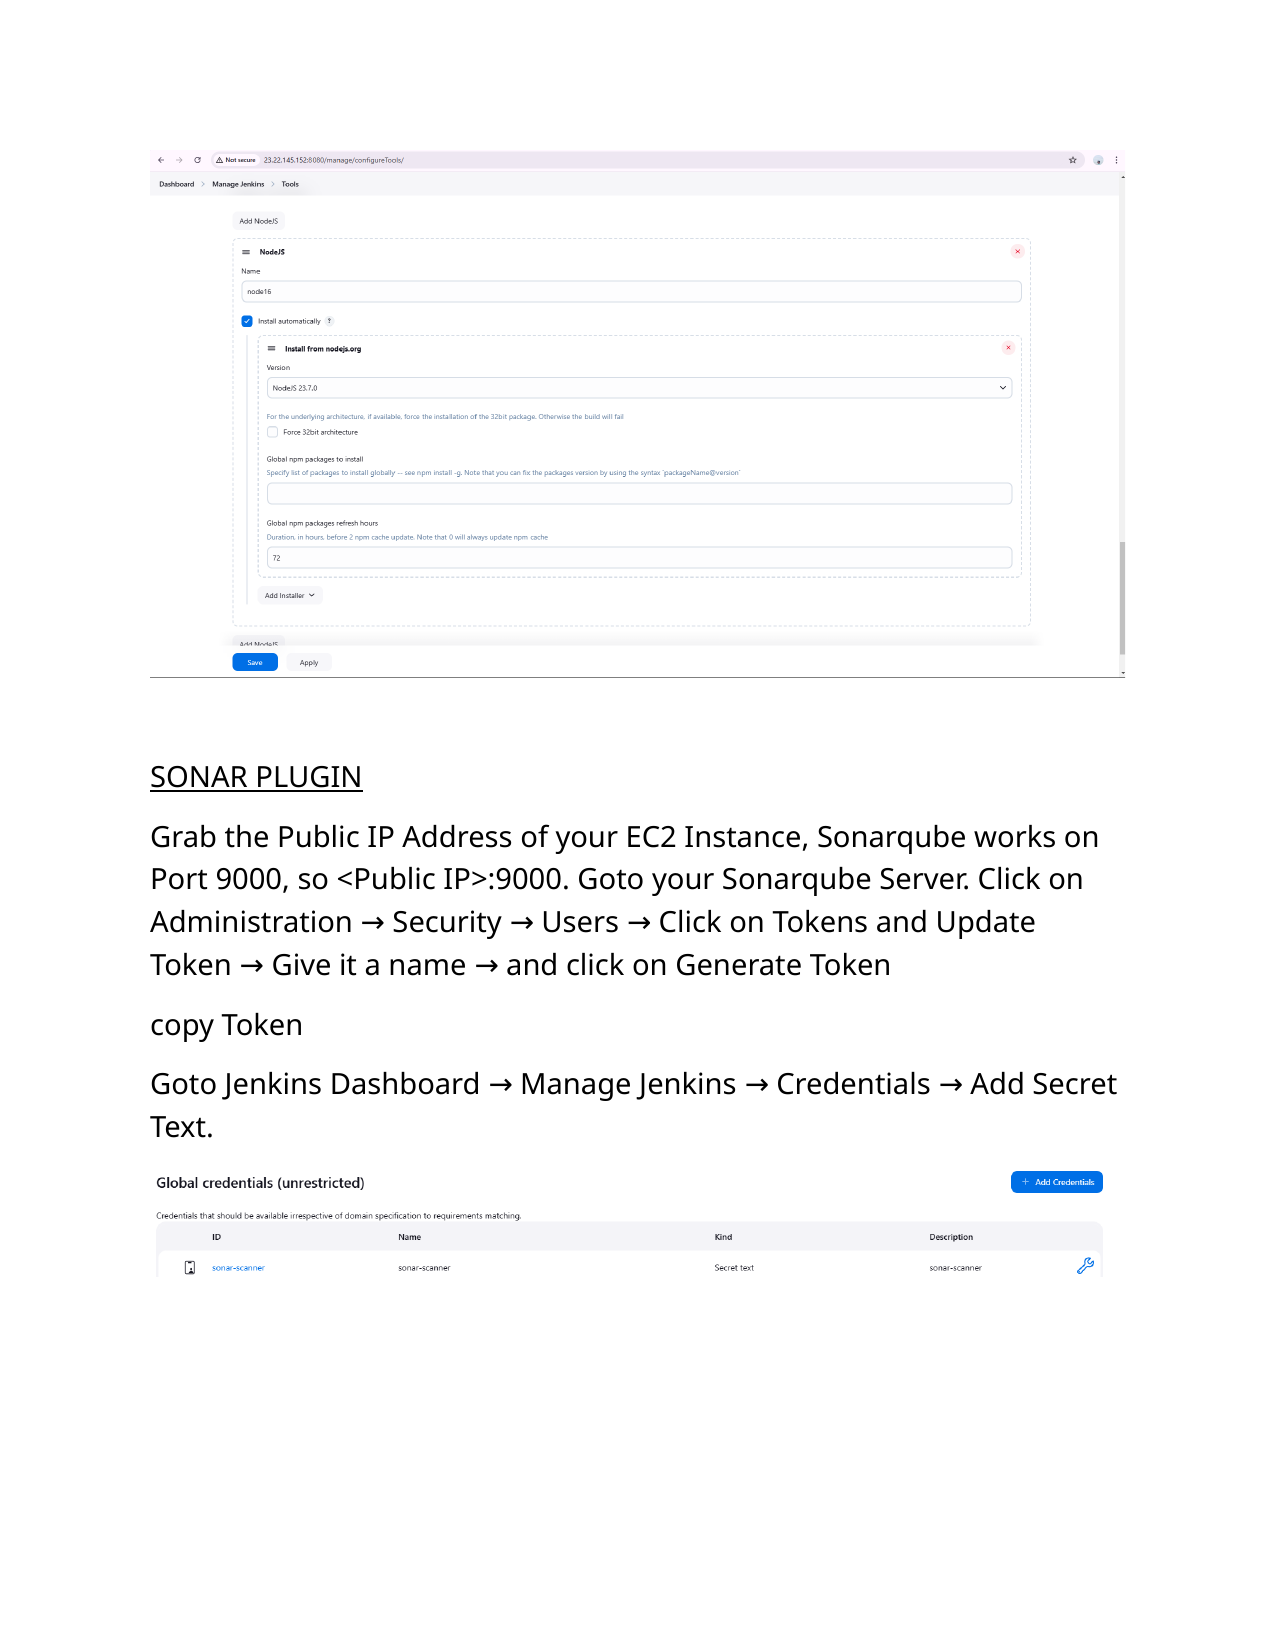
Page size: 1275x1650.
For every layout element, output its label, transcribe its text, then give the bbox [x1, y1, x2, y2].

text Goto Jenkins Dashboard → Manage Jenkins → Credentials → Add Secret Text. [150, 1063, 1125, 1146]
text SONAR PLUGIN [150, 756, 1125, 796]
text copy Token [150, 1004, 1125, 1043]
picture [150, 1165, 1125, 1277]
picture [150, 150, 1125, 678]
text Grab the Public IP Address of your EC2 Instance, Sonarqube works on Port 9000, so <Public IP>:9000. Goto your Sonarqube Server. Click on Administration → Security → Users → Click on Tokens and Update Token → Give it a name → and click on Generate Token [150, 816, 1125, 984]
